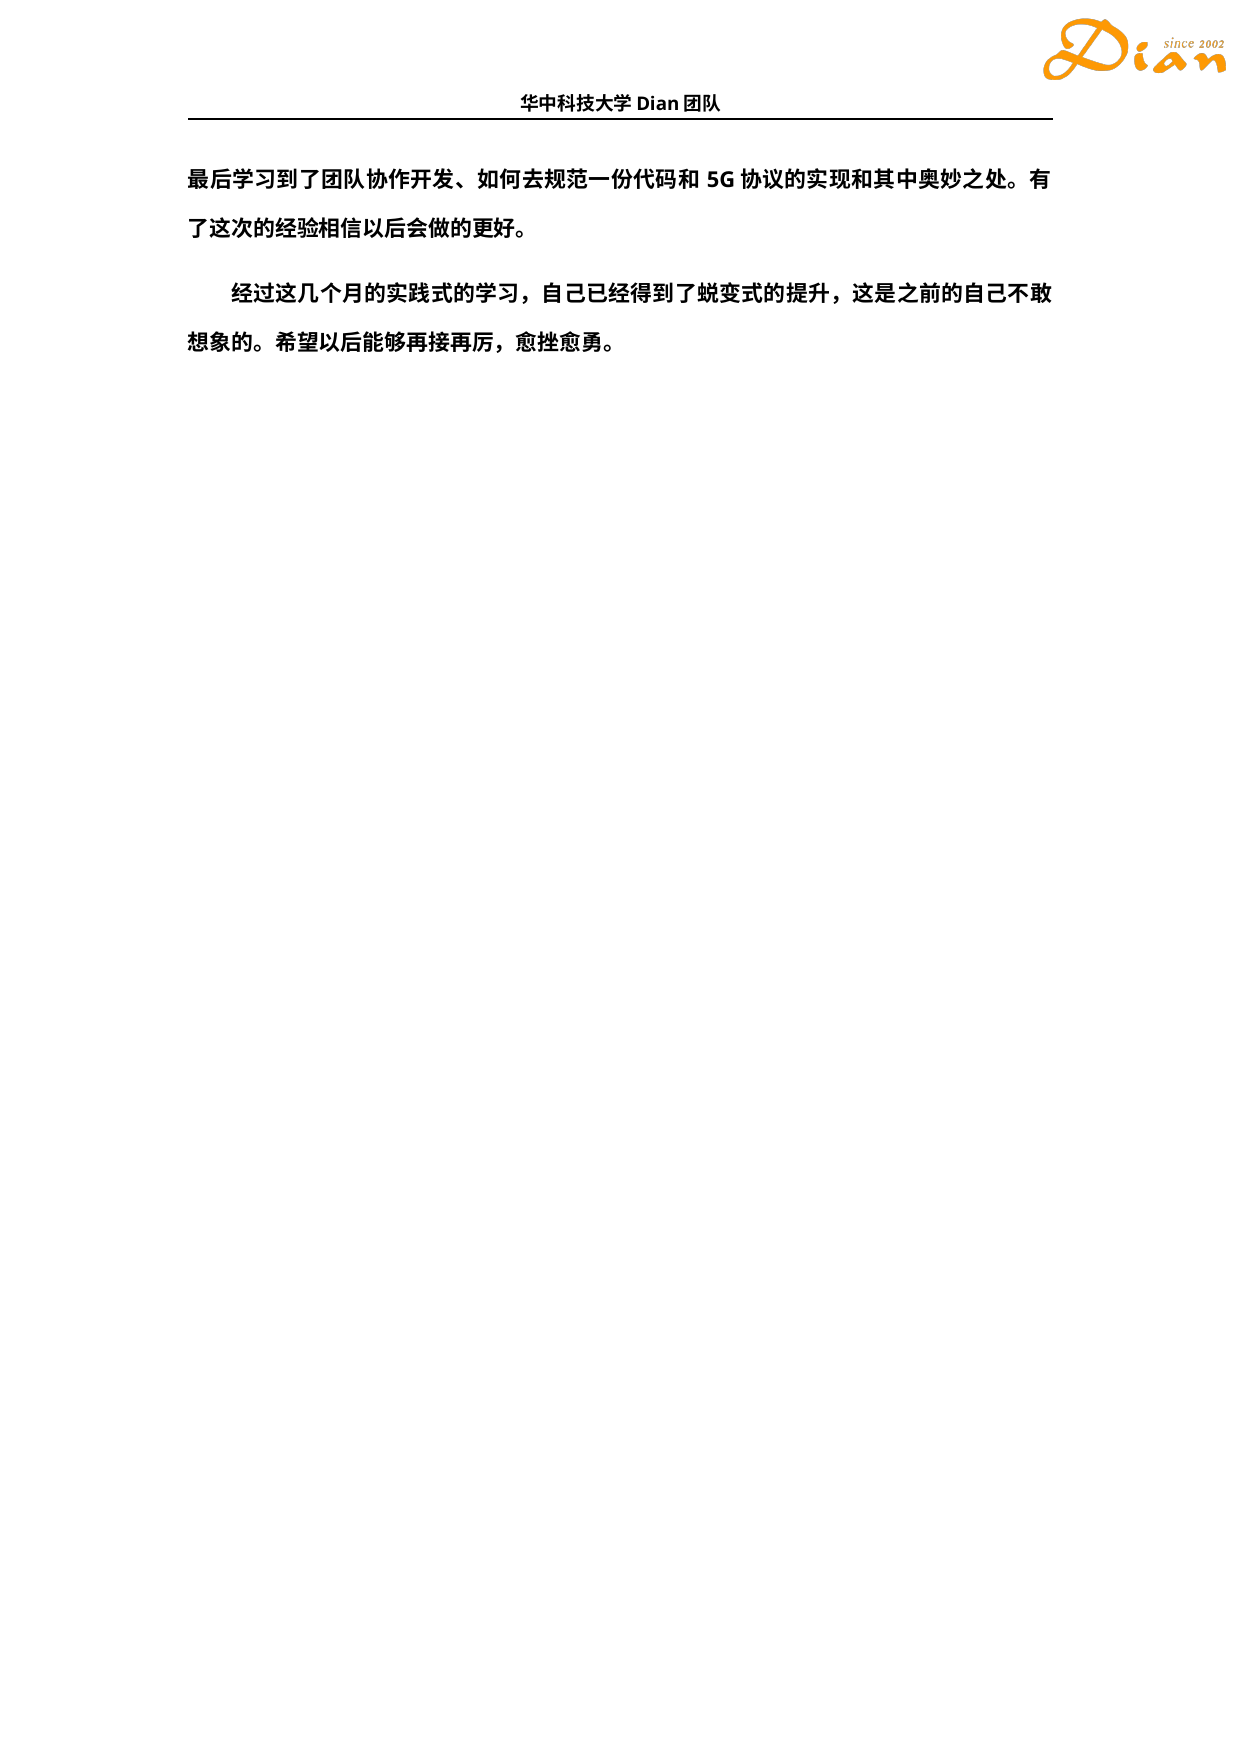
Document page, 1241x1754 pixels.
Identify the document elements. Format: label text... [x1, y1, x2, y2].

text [187, 162, 1053, 243]
text 经过这几个月的实践式的学习，自己已经得到了蜕变式的提升，这是之前的自己不敢想象的。希望以后能够再接再厉，愈挫愈勇。 [187, 276, 1053, 357]
picture [1031, 4, 1238, 89]
